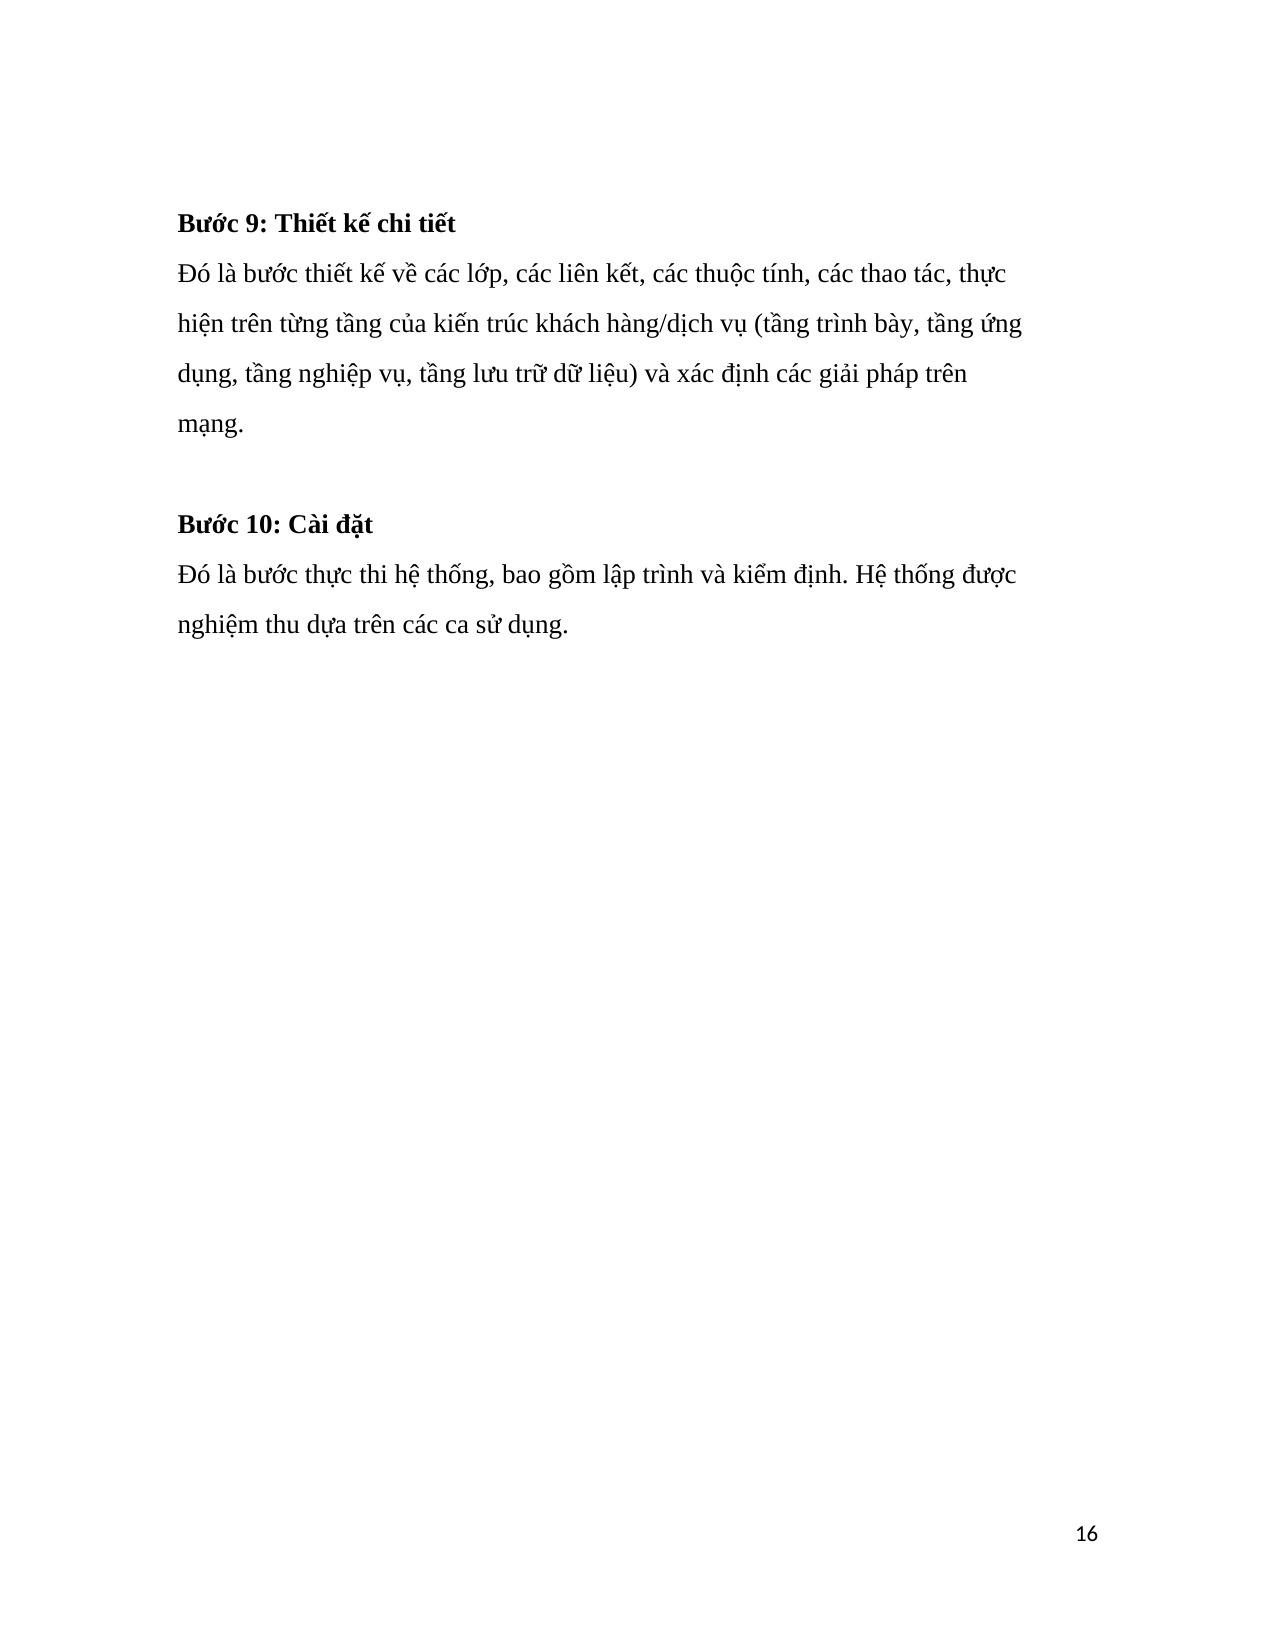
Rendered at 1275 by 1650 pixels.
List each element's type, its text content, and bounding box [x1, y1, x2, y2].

text Bước 9: Thiết kế chi tiết [177, 207, 1098, 238]
text Bước 10: Cài đặt [177, 508, 1098, 539]
text Đó là bước thiết kế về các lớp, các liên kết, các thuộc tính, các thao tác, thực [177, 257, 1098, 288]
text nghiệm thu dựa trên các ca sử dụng. [177, 608, 1098, 639]
text mạng. [177, 408, 1098, 439]
text dụng, tầng nghiệp vụ, tầng lưu trữ dữ liệu) và xác định các giải pháp trên [177, 357, 1098, 388]
text hiện trên từng tầng của kiến trúc khách hàng/dịch vụ (tầng trình bày, tầng ứng [177, 307, 1098, 338]
text Đó là bước thực thi hệ thống, bao gồm lập trình và kiểm định. Hệ thống được [177, 558, 1098, 589]
